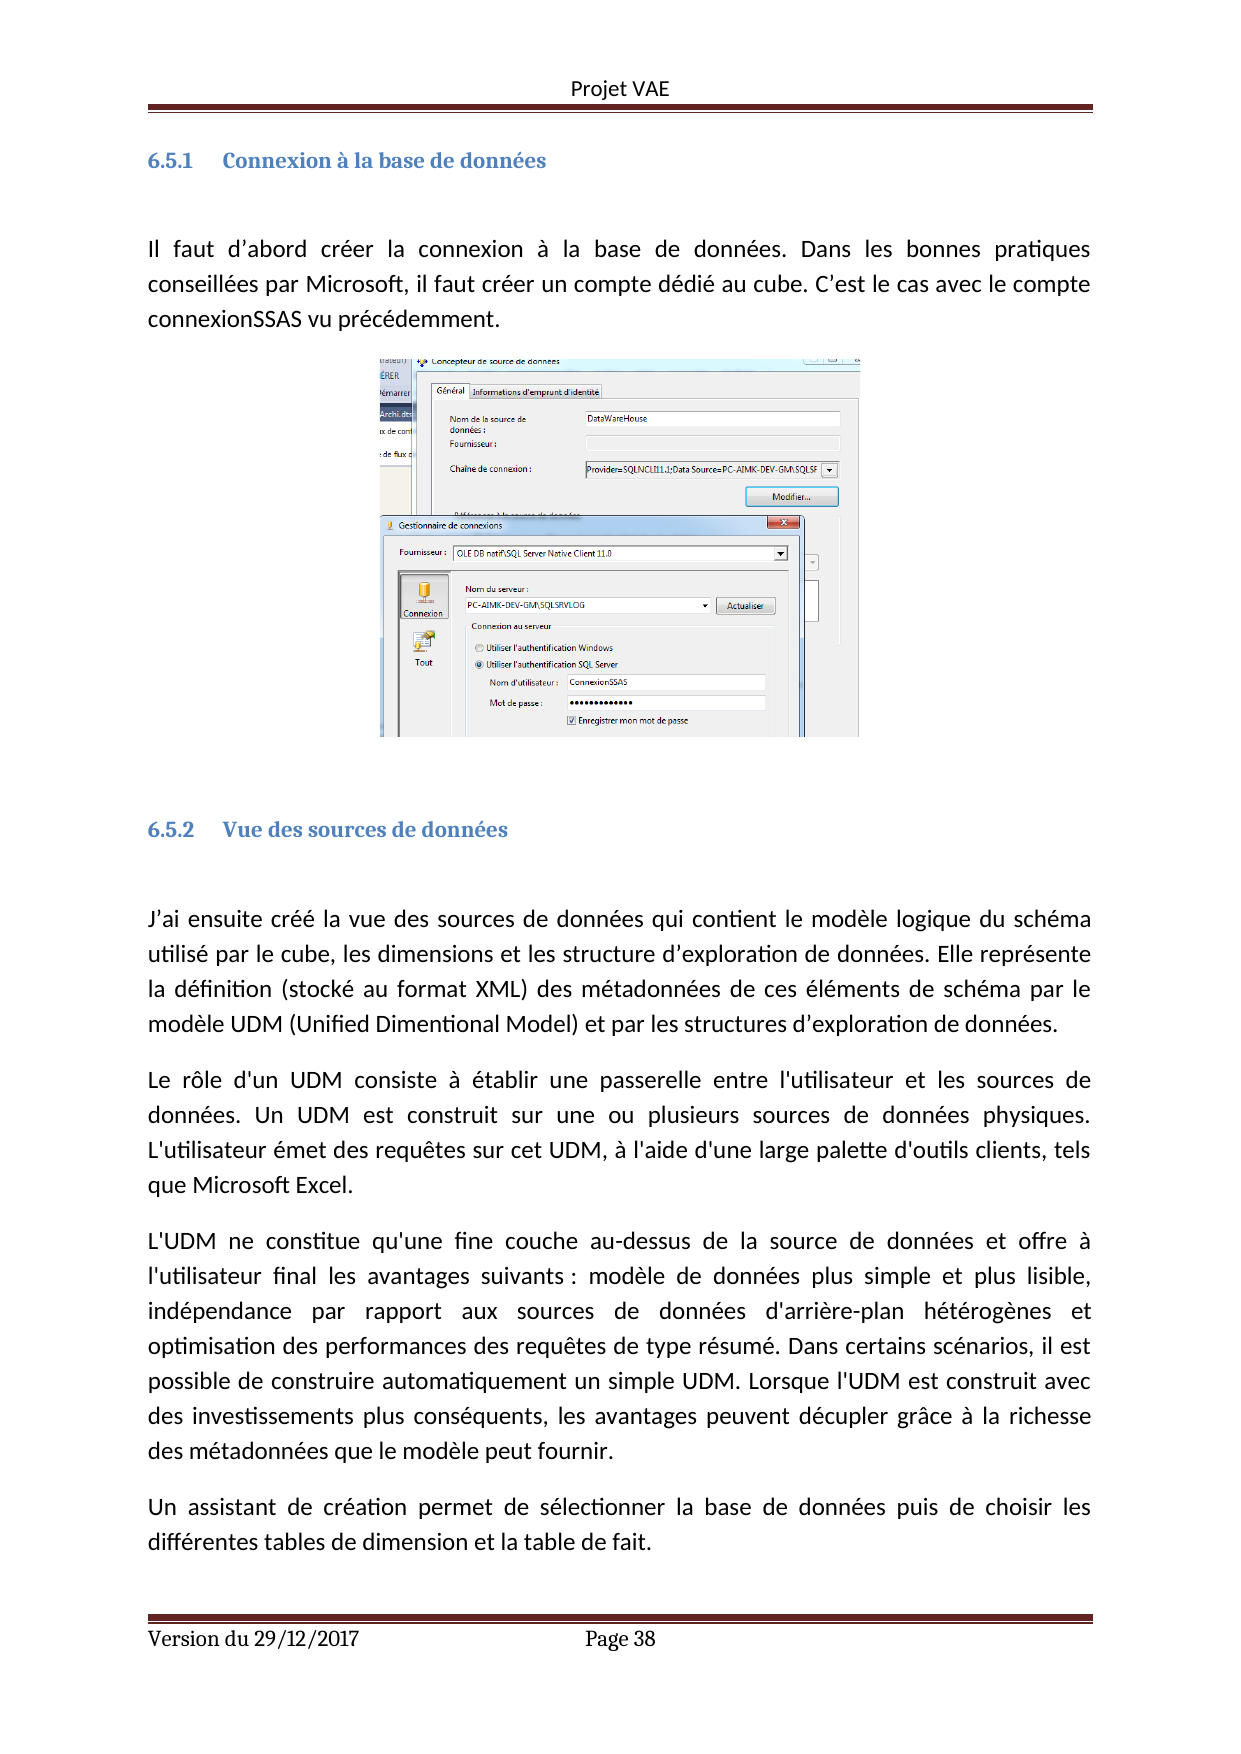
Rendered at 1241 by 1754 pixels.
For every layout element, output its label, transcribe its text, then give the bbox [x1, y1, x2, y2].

text Un assistant de création permet de sélectionner la base de données puis de choisir les différentes tables de dimension et la table de fait. [148, 1491, 1093, 1556]
text J’ai ensuite créé la vue des sources de données qui contient le modèle logique du schéma utilisé par le cube, les dimensions et les structure d’exploration de données. Elle représente la définition (stocké au format XML) des métadonnées de ces éléments de schéma par le modèle UDM (Unified Dimentional Model) et par les structures d’exploration de données. [148, 903, 1093, 1039]
text L'UDM ne constitue qu'une fine couche au-dessus de la source de données et offre à l'utilisateur final les avantages suivants : modèle de données plus simple et plus lisible, indépendance par rapport aux sources de données d'arrière-plan hétérogènes et optimisation des performances des requêtes de type résumé. Dans certains scénarios, il est possible de construire automatiquement un simple UDM. Lorsque l'UDM est construit avec des investissements plus conséquents, les avantages peuvent décupler grâce à la richesse des métadonnées que le modèle peut fournir. [148, 1225, 1093, 1465]
text Le rôle d'un UDM consiste à établir une passerelle entre l'utilisateur et les sources de données. Un UDM est construit sur une ou plusieurs sources de données physiques. L'utilisateur émet des requêtes sur cet UDM, à l'aide d'une large palette d'outils clients, tels que Microsoft Excel. [148, 1064, 1093, 1199]
picture [379, 359, 861, 737]
subtitle Vue des sources de données [148, 817, 1093, 843]
subtitle Connexion à la base de données [148, 148, 1093, 174]
text Il faut d’abord créer la connexion à la base de données. Dans les bonnes pratiques conseillées par Microsoft, il faut créer un compte dédié au cube. C’est le cas avec le compte connexionSSAS vu précédemment. [148, 234, 1093, 334]
